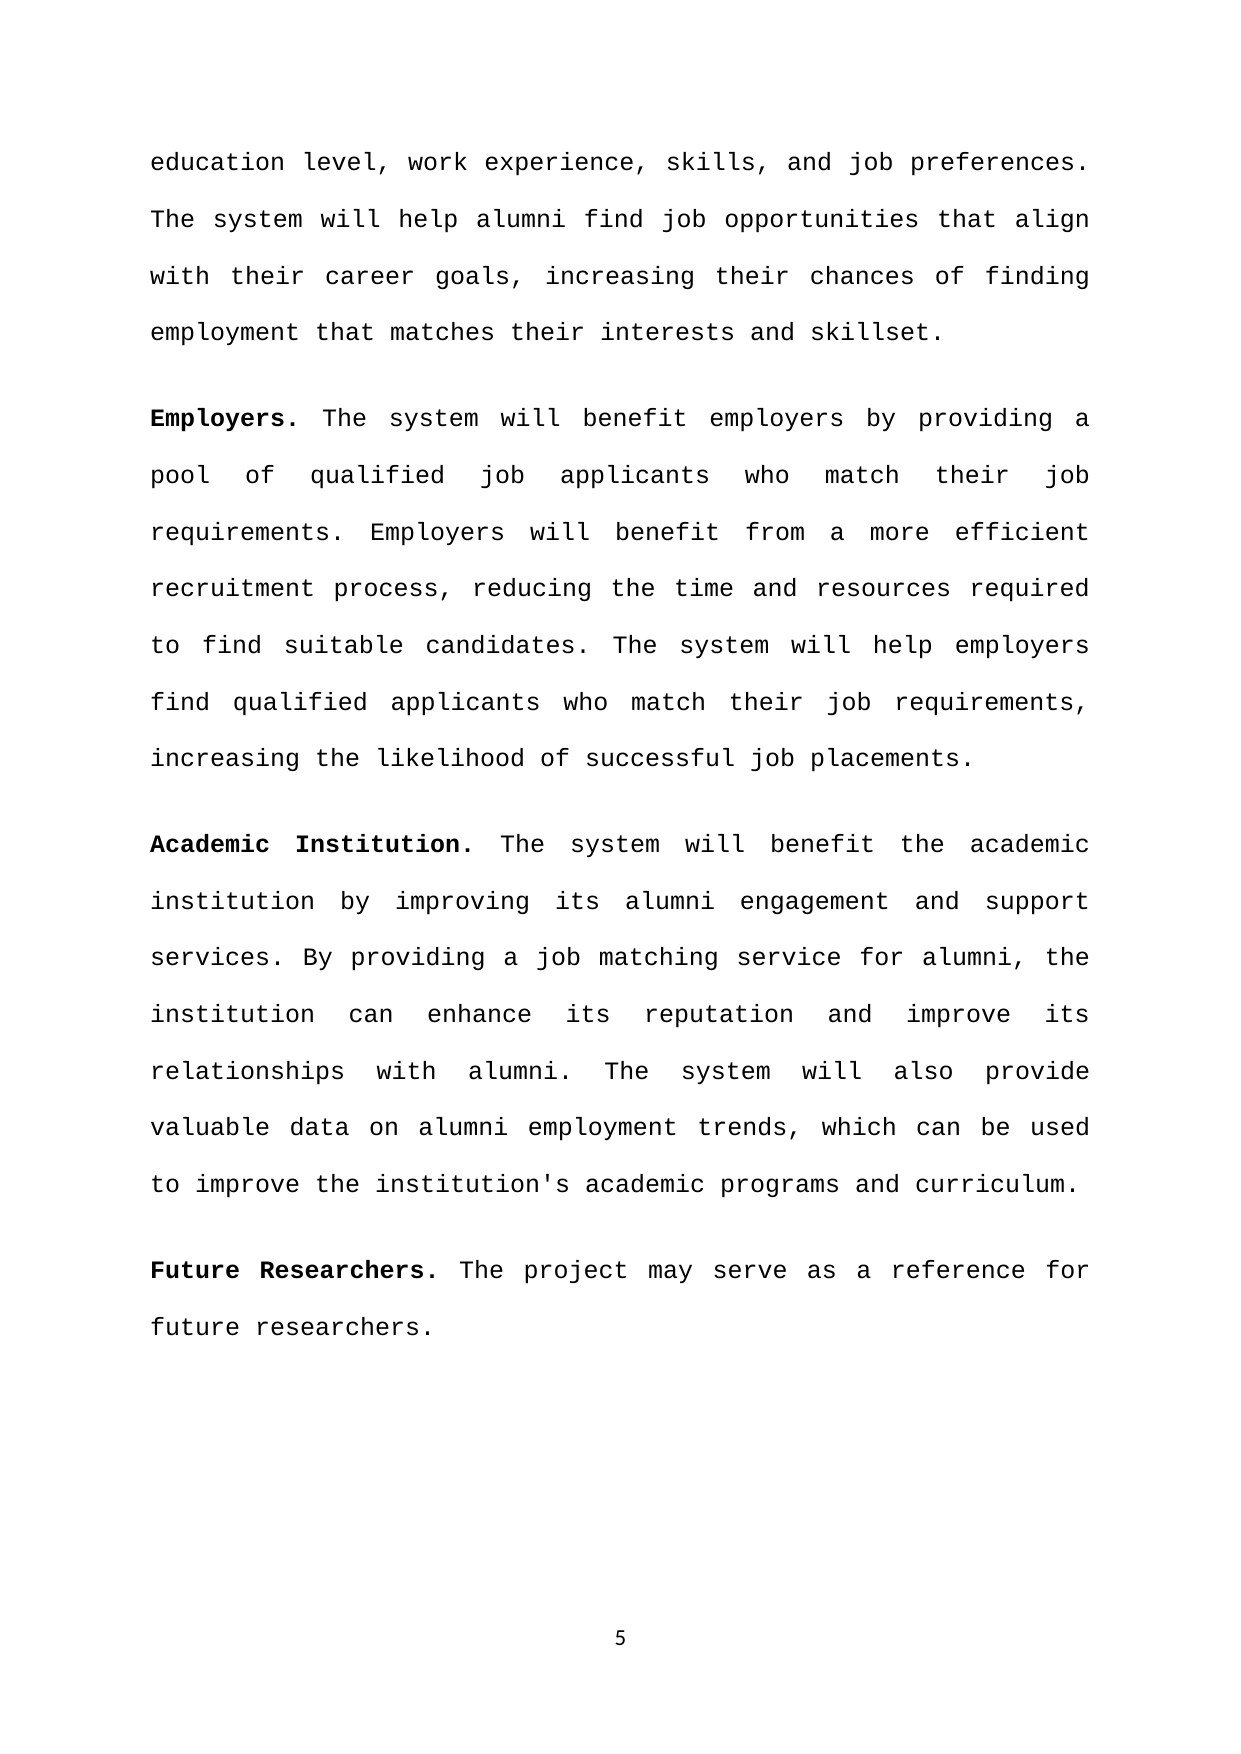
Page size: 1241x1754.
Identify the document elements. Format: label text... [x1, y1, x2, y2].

text Academic Institution. The system will benefit the academic institution by improving its alumni engagement and support services. By providing a job matching service for alumni, the institution can enhance its reputation and improve its relationships with alumni. The system will also provide valuable data on alumni employment trends, which can be used to improve the institution's academic programs and curriculum. [150, 832, 1090, 1200]
text Future Researchers. The project may serve as a reference for future researchers. [150, 1257, 1090, 1342]
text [150, 150, 1090, 348]
text Employers. The system will benefit employers by providing a pool of qualified job applicants who match their job requirements. Employers will benefit from a more efficient recruitment process, reducing the time and resources required to find suitable candidates. The system will help employers find qualified applicants who match their job requirements, increasing the likelihood of successful job placements. [150, 406, 1090, 774]
